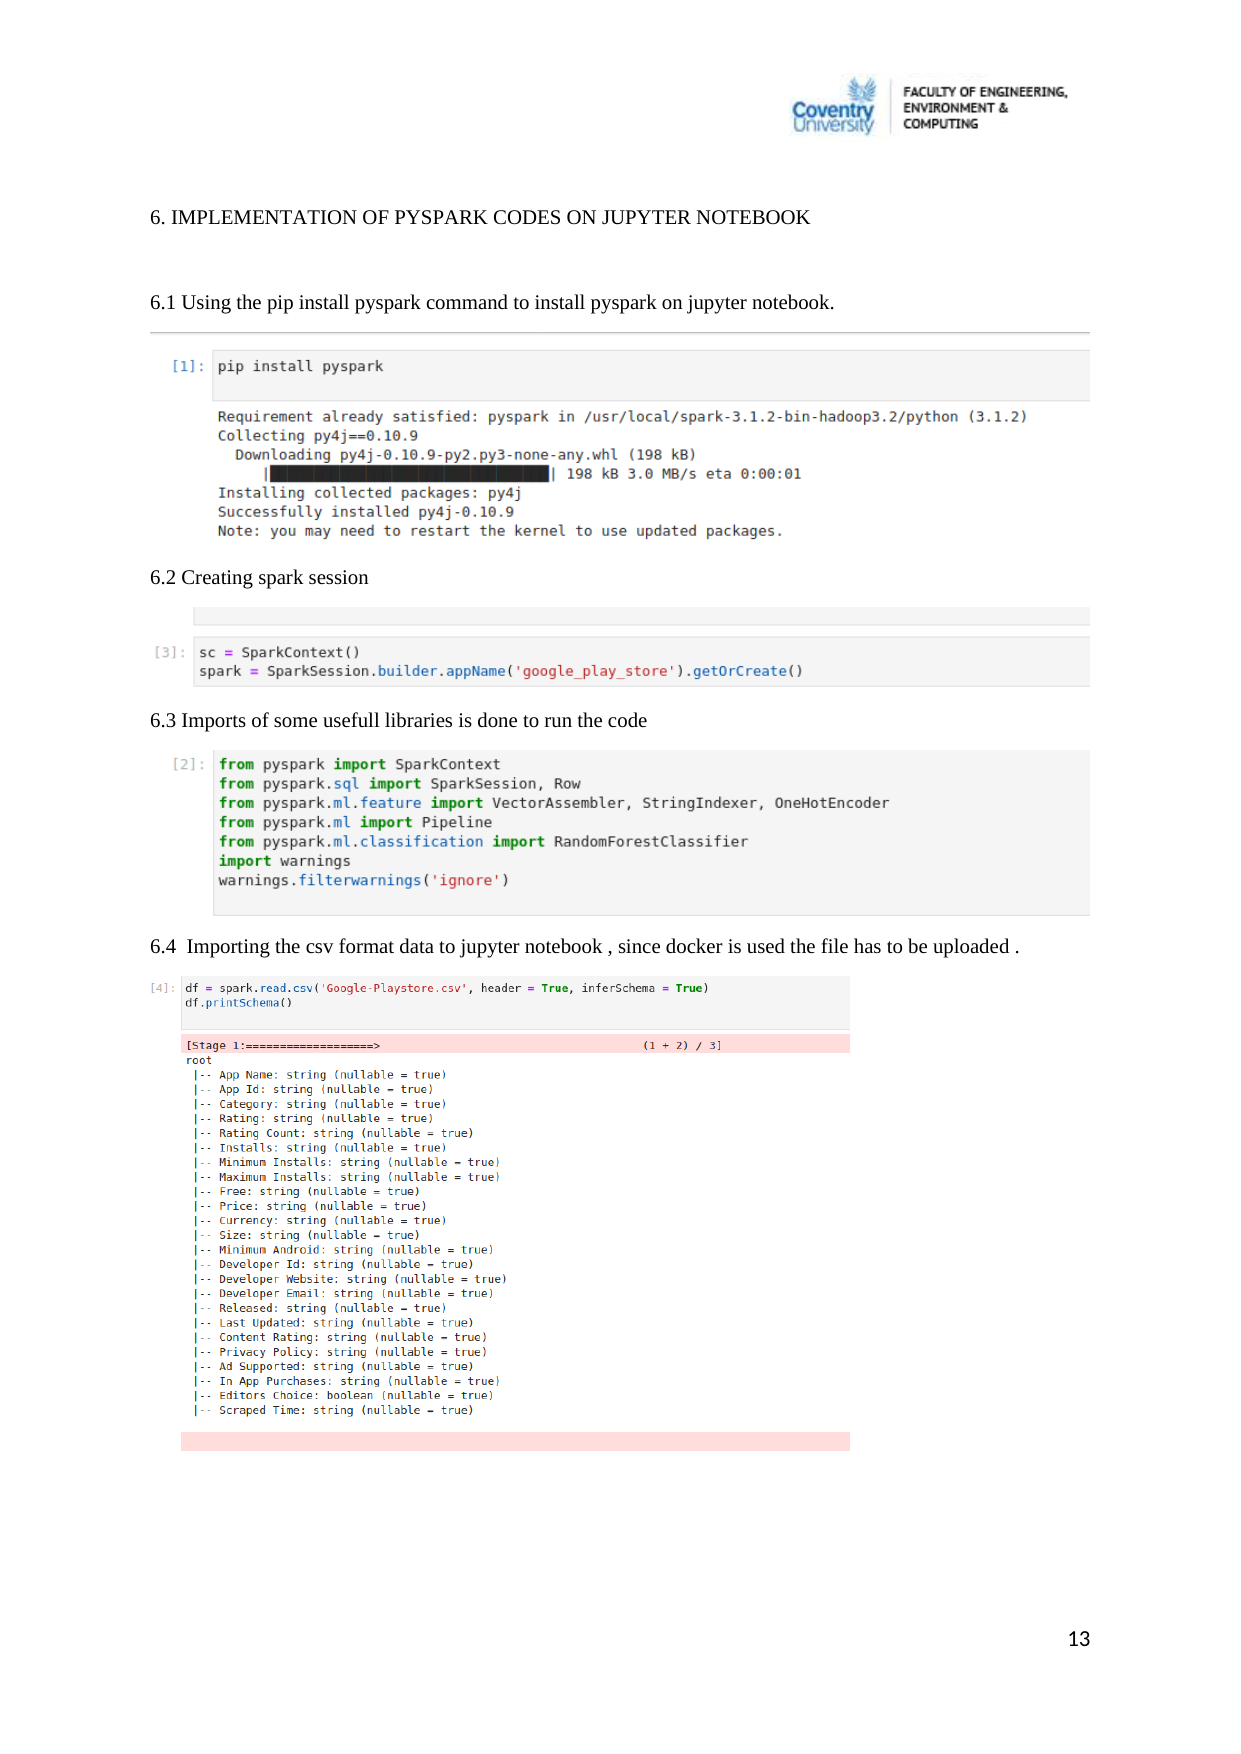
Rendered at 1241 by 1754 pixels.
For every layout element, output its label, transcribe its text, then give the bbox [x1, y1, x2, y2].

picture [150, 607, 1091, 689]
picture [763, 73, 1091, 159]
text 6. IMPLEMENTATION OF PYSPARK CODES ON JUPYTER NOTEBOOK [150, 205, 1090, 229]
text 6.3 Imports of some usefull libraries is done to run the code [150, 708, 1090, 732]
picture [150, 750, 1091, 916]
picture [150, 976, 851, 1453]
text 6.4 Importing the csv format data to jupyter notebook , since docker is used the file has to be uploaded . [150, 934, 1090, 958]
text 6.2 Creating spark session [150, 565, 1090, 589]
text 6.1 Using the pip install pyspark command to install pyspark on jupyter notebook. [150, 290, 1090, 314]
picture [150, 332, 1091, 547]
